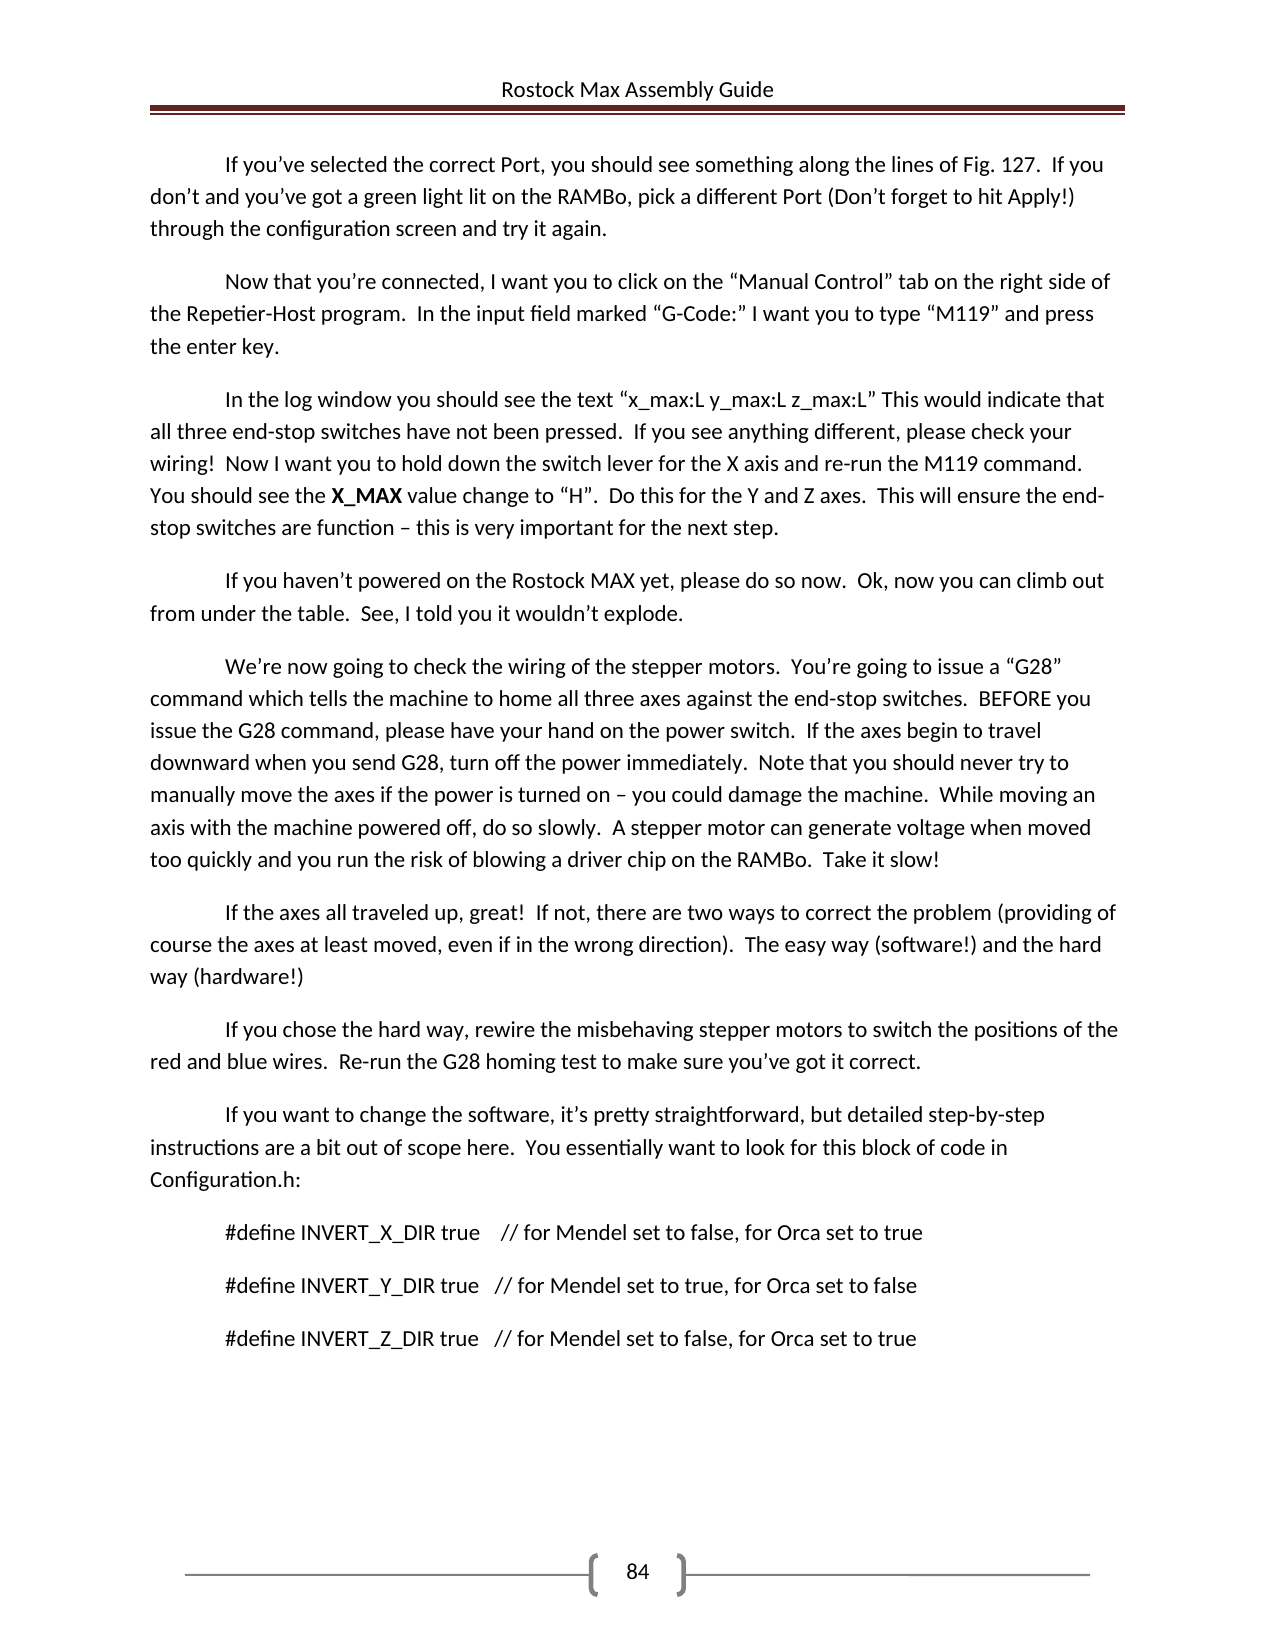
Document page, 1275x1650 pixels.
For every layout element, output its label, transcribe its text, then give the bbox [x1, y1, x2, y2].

text If you’ve selected the correct Port, you should see something along the lines of Fig. 127. If you don’t and you’ve got a green light lit on the RAMBo, pick a different Port (Don’t forget to hit Apply!) through the configuration screen and try it again. [150, 150, 1125, 242]
text If you want to change the software, it’s pretty straightforward, but detailed step-by-step instructions are a bit out of scope here. You essentially want to look for this block of code in Configuration.h: [150, 1101, 1125, 1193]
text Now that you’re connected, I want you to click on the “Manual Control” tab on the right side of the Repetier-Host program. In the input field marked “G-Code:” I want you to type “M119” and press the enter key. [150, 267, 1125, 360]
text If you haven’t powered on the Rostock MAX yet, please do so now. Ok, now you can climb out from under the table. See, I told you it wouldn’t explode. [150, 567, 1125, 627]
text #define INVERT_X_DIR true // for Mendel set to false, for Orca set to true [150, 1218, 1125, 1246]
text If the axes all traveled up, great! If not, there are two ways to correct the problem (providing of course the axes at least moved, even if in the wrong direction). The easy way (software!) and the hard way (hardware!) [150, 898, 1125, 990]
text If you chose the hard way, rewire the misbehaving stepper motors to switch the positions of the red and blue wires. Re-run the G28 homing test to make sure you’ve got it correct. [150, 1015, 1125, 1076]
text In the log window you should see the text “x_max:L y_max:L z_max:L” This would indicate that all three end-stop switches have not been pressed. If you see anything different, please check your wiring! Now I want you to hold down the switch lever for the X axis and re-run the M119 command. You should see the X_MAX value change to “H”. Do this for the Y and Z axes. This will ensure the end-stop switches are function – this is very important for the next step. [150, 385, 1125, 542]
text We’re now going to check the wiring of the stepper motors. You’re going to issue a “G28” command which tells the machine to home all three axes against the end-stop switches. BEFORE you issue the G28 command, please have your hand on the power switch. If the axes begin to travel downward when you send G28, turn off the power immediately. Note that you should never try to manually move the axes if the power is turned on – you could damage the machine. While moving an axis with the machine powered off, do so slowly. A stepper motor can generate voltage when moved too quickly and you run the risk of blowing a driver chip on the RAMBo. Take it slow! [150, 652, 1125, 873]
text #define INVERT_Y_DIR true // for Mendel set to true, for Orca set to false [150, 1271, 1125, 1299]
text #define INVERT_Z_DIR true // for Mendel set to false, for Orca set to true [150, 1324, 1125, 1352]
